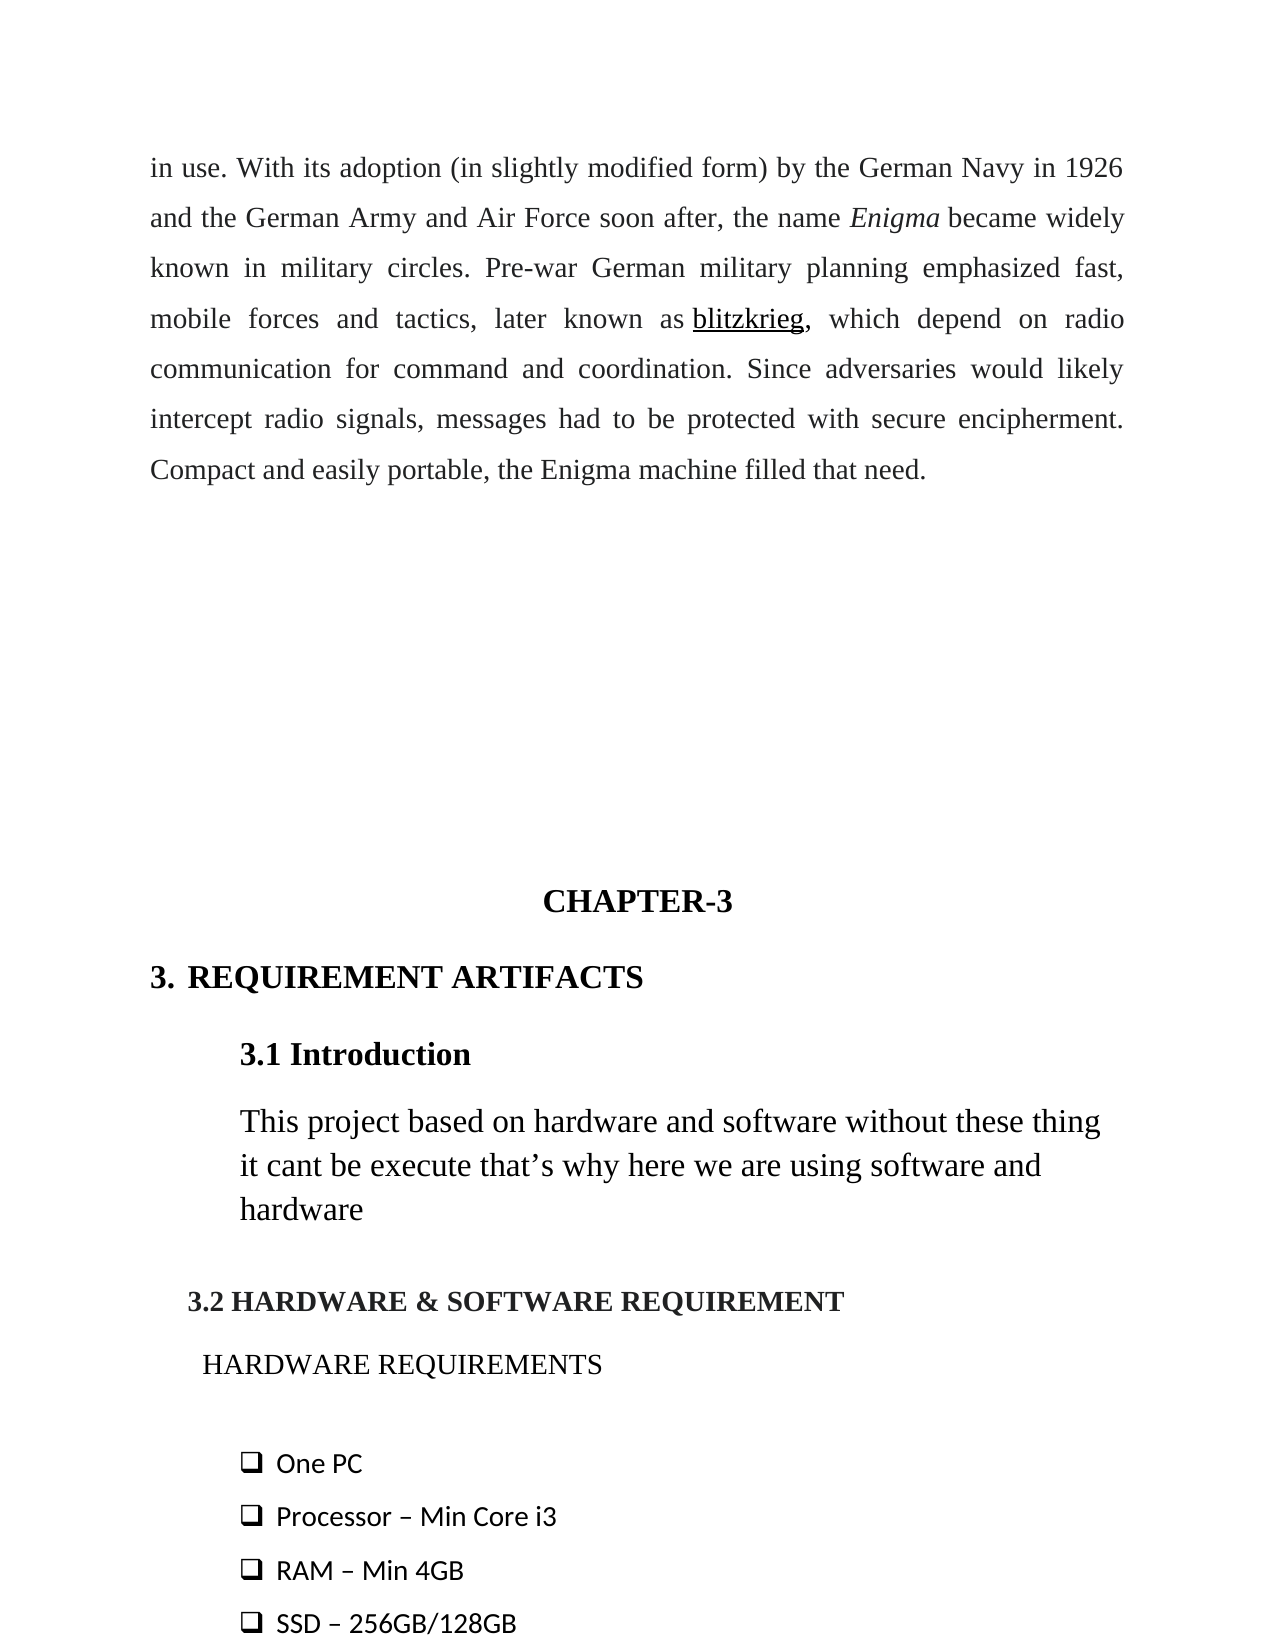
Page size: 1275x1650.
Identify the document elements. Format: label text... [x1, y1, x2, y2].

text 3.1 Introduction [239, 1034, 1125, 1073]
text 3.2 HARDWARE & SOFTWARE REQUIREMENT [187, 1284, 1125, 1318]
text CHAPTER-3 [150, 881, 1125, 919]
text This project based on hardware and software without these thing it cant be execute that’s why here we are using software and hardware [239, 1101, 1125, 1228]
list REQUIREMENT ARTIFACTS [150, 958, 1125, 996]
text HARDWARE REQUIREMENTS [202, 1347, 1125, 1381]
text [150, 150, 1125, 485]
